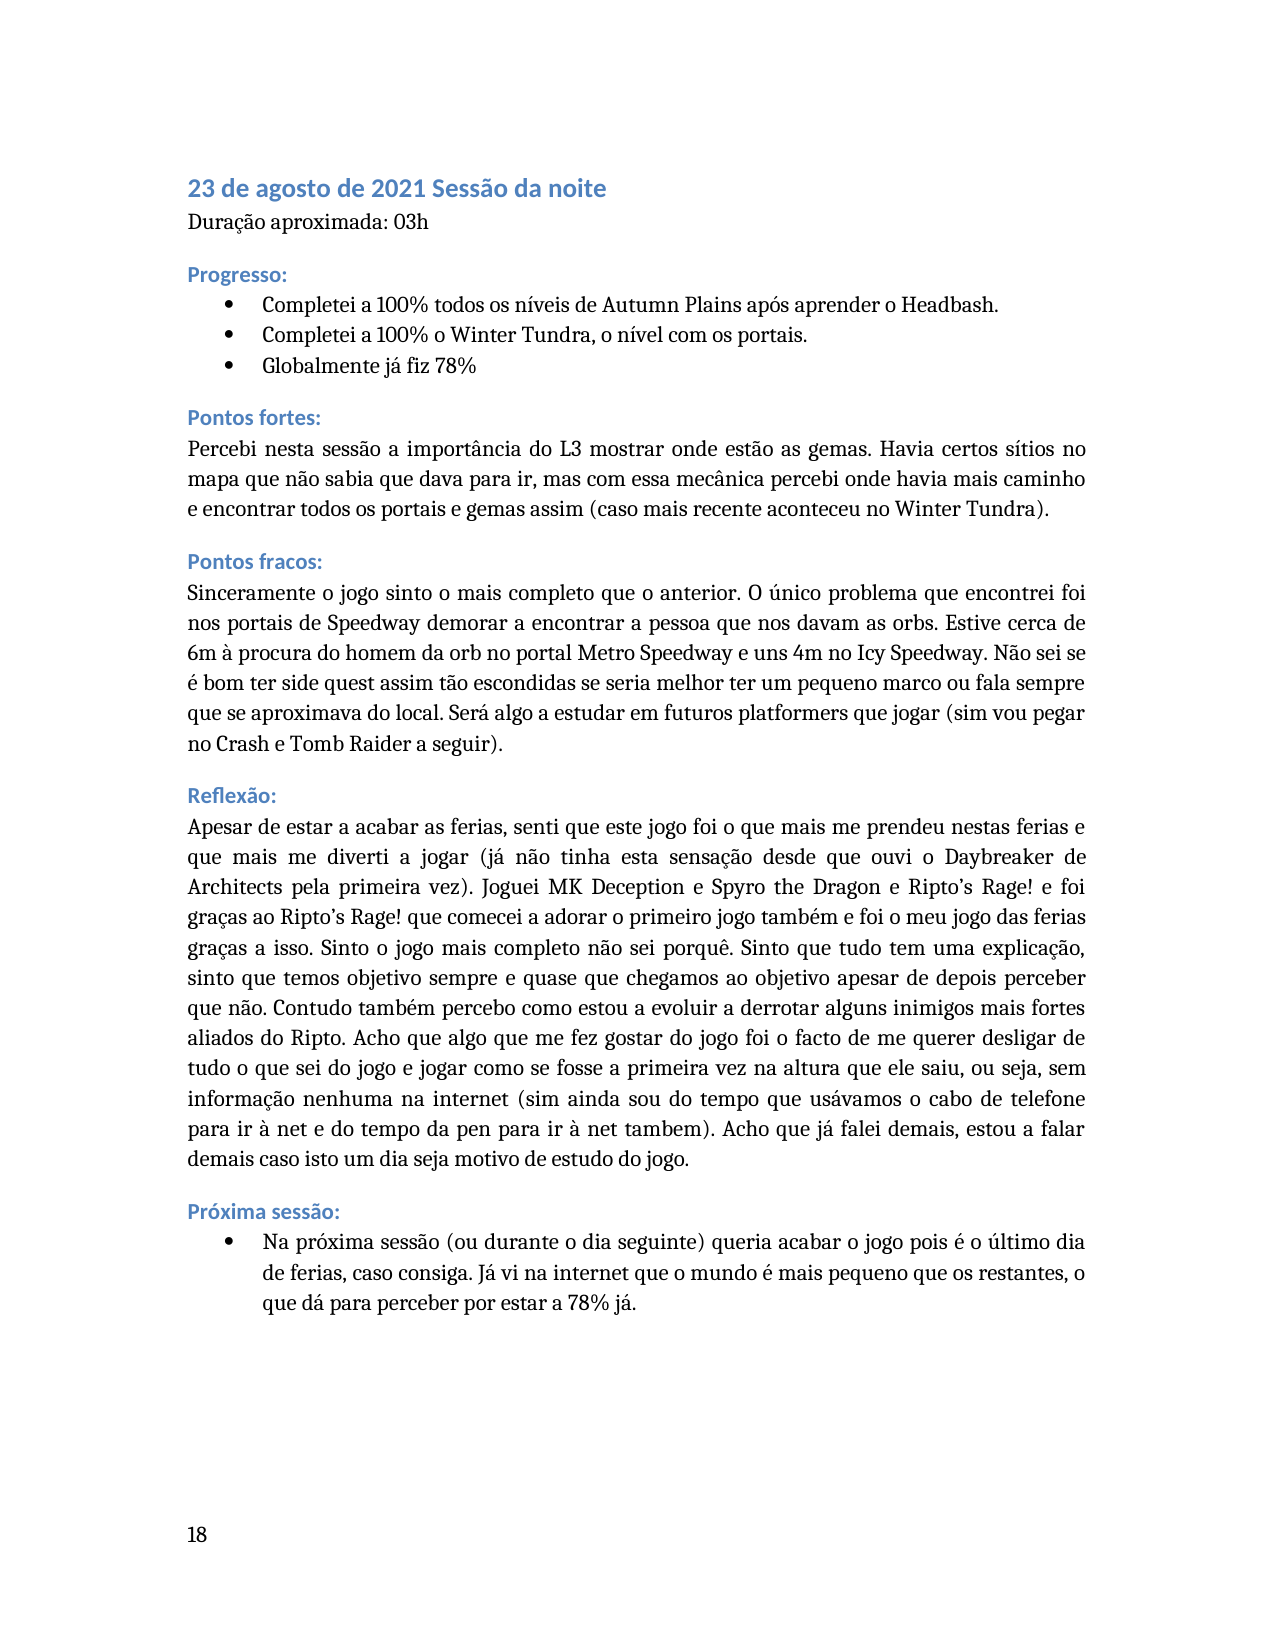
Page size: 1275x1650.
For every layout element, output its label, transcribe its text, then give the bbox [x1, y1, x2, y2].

list Completei a 100% o Winter Tundra, o nível com os portais. [225, 322, 1087, 348]
subtitle 23 de agosto de 2021 Sessão da noite [187, 171, 1087, 204]
list Na próxima sessão (ou durante o dia seguinte) queria acabar o jogo pois é o último dia de ferias, caso consiga. Já vi na internet que o mundo é mais pequeno que os restantes, o que dá para perceber por estar a 78% já. [225, 1229, 1087, 1316]
text Apesar de estar a acabar as ferias, senti que este jogo foi o que mais me prendeu nestas ferias e que mais me diverti a jogar (já não tinha esta sensação desde que ouvi o Daybreaker de Architects pela primeira vez). Joguei MK Deception e Spyro the Dragon e Ripto’s Rage! e foi graças ao Ripto’s Rage! que comecei a adorar o primeiro jogo também e foi o meu jogo das ferias graças a isso. Sinto o jogo mais completo não sei porquê. Sinto que tudo tem uma explicação, sinto que temos objetivo sempre e quase que chegamos ao objetivo apesar de depois perceber que não. Contudo também percebo como estou a evoluir a derrotar alguns inimigos mais fortes aliados do Ripto. Acho que algo que me fez gostar do jogo foi o facto de me querer desligar de tudo o que sei do jogo e jogar como se fosse a primeira vez na altura que ele saiu, ou seja, sem informação nenhuma na internet (sim ainda sou do tempo que usávamos o cabo de telefone para ir à net e do tempo da pen para ir à net tambem). Acho que já falei demais, estou a falar demais caso isto um dia seja motivo de estudo do jogo. [187, 813, 1087, 1172]
list Completei a 100% todos os níveis de Autumn Plains após aprender o Headbash. [225, 292, 1087, 318]
subtitle Próxima sessão: [187, 1197, 1087, 1225]
text Duração aproximada: 03h [187, 209, 1087, 235]
subtitle Reflexão: [187, 781, 1087, 809]
text Percebi nesta sessão a importância do L3 mostrar onde estão as gemas. Havia certos sítios no mapa que não sabia que dava para ir, mas com essa mecânica percebi onde havia mais caminho e encontrar todos os portais e gemas assim (caso mais recente aconteceu no Winter Tundra). [187, 436, 1087, 522]
subtitle Progresso: [187, 260, 1087, 288]
subtitle Pontos fortes: [187, 403, 1087, 431]
text Sinceramente o jogo sinto o mais completo que o anterior. O único problema que encontrei foi nos portais de Speedway demorar a encontrar a pessoa que nos davam as orbs. Estive cerca de 6m à procura do homem da orb no portal Metro Speedway e uns 4m no Icy Speedway. Não sei se é bom ter side quest assim tão escondidas se seria melhor ter um pequeno marco ou fala sempre que se aproximava do local. Será algo a estudar em futuros platformers que jogar (sim vou pegar no Crash e Tomb Raider a seguir). [187, 579, 1087, 757]
list Globalmente já fiz 78% [225, 352, 1087, 379]
subtitle Pontos fracos: [187, 547, 1087, 575]
